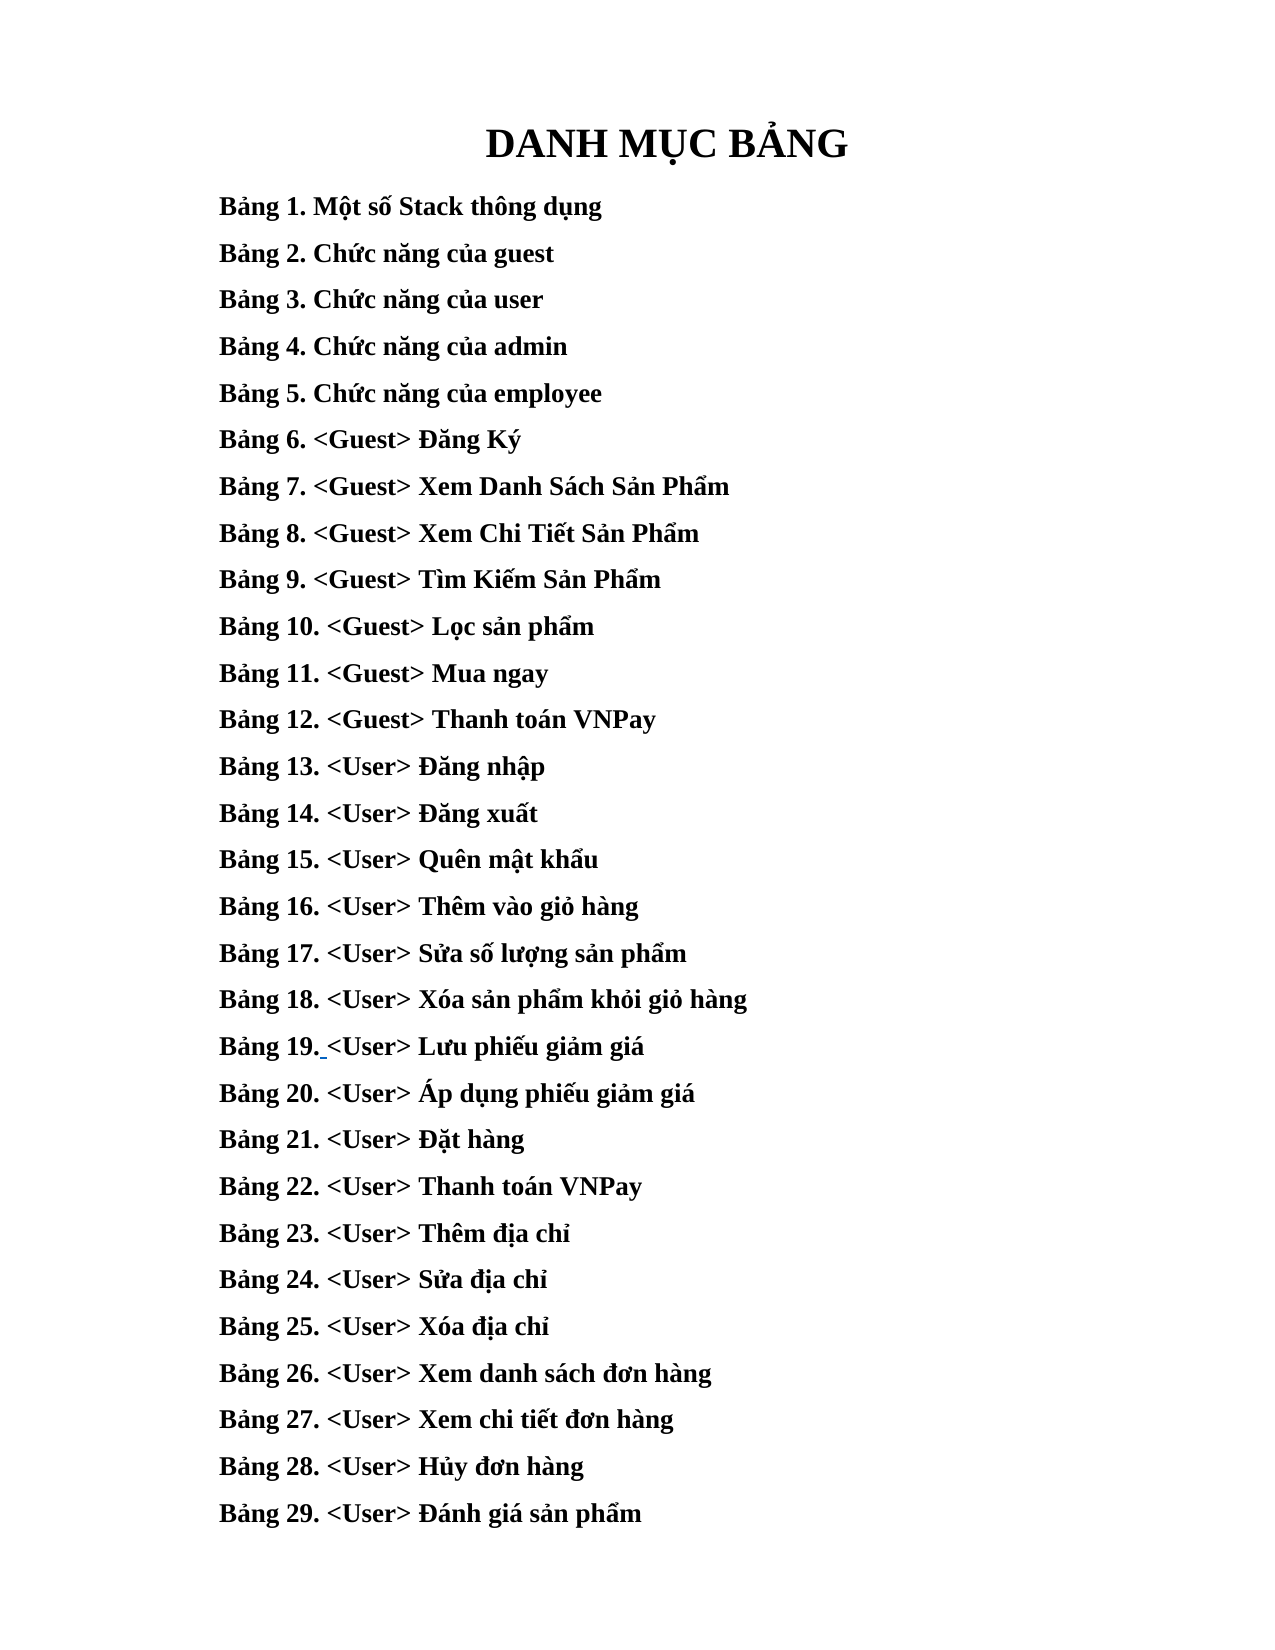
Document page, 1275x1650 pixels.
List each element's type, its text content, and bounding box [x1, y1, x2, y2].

text Bảng 25. <User> Xóa địa chỉ 48 [219, 1310, 1157, 1341]
text Bảng 11. <Guest> Mua ngay 35 [219, 657, 1157, 688]
text Bảng 6. <Guest> Đăng Ký 32 [219, 423, 1157, 454]
text Bảng 20. <User> Áp dụng phiếu giảm giá 43 [219, 1077, 1157, 1108]
text Bảng 9. <Guest> Tìm Kiếm Sản Phẩm 34 [219, 563, 1157, 594]
text Bảng 22. <User> Thanh toán VNPay 45 [219, 1170, 1157, 1201]
text Bảng 10. <Guest> Lọc sản phẩm 34 [219, 610, 1157, 641]
text Bảng 18. <User> Xóa sản phẩm khỏi giỏ hàng 41 [219, 983, 1157, 1014]
text Bảng 8. <Guest> Xem Chi Tiết Sản Phẩm 33 [219, 517, 1157, 548]
subtitle DANH MỤC BẢNG [177, 118, 1157, 166]
text Bảng 1. Một số Stack thông dụng 5 [219, 190, 1157, 221]
text Bảng 3. Chức năng của user 24 [219, 283, 1157, 314]
text Bảng 15. <User> Quên mật khẩu 39 [219, 843, 1157, 874]
text Bảng 12. <Guest> Thanh toán VNPay 36 [219, 703, 1157, 734]
text Bảng 4. Chức năng của admin 25 [219, 330, 1157, 361]
text Bảng 24. <User> Sửa địa chỉ 47 [219, 1263, 1157, 1294]
text Bảng 7. <Guest> Xem Danh Sách Sản Phẩm 33 [219, 470, 1157, 501]
text Bảng 21. <User> Đặt hàng 44 [219, 1123, 1157, 1154]
text Bảng 5. Chức năng của employee 27 [219, 377, 1157, 408]
text Bảng 2. Chức năng của guest 23 [219, 237, 1157, 268]
text Bảng 14. <User> Đăng xuất 38 [219, 797, 1157, 828]
text Bảng 17. <User> Sửa số lượng sản phẩm 41 [219, 937, 1157, 968]
text Bảng 13. <User> Đăng nhập 37 [219, 750, 1157, 781]
text Bảng 19. <User> Lưu phiếu giảm giá 42 [219, 1030, 1157, 1061]
text Bảng 16. <User> Thêm vào giỏ hàng 40 [219, 890, 1157, 921]
text Bảng 23. <User> Thêm địa chỉ 46 [219, 1217, 1157, 1248]
